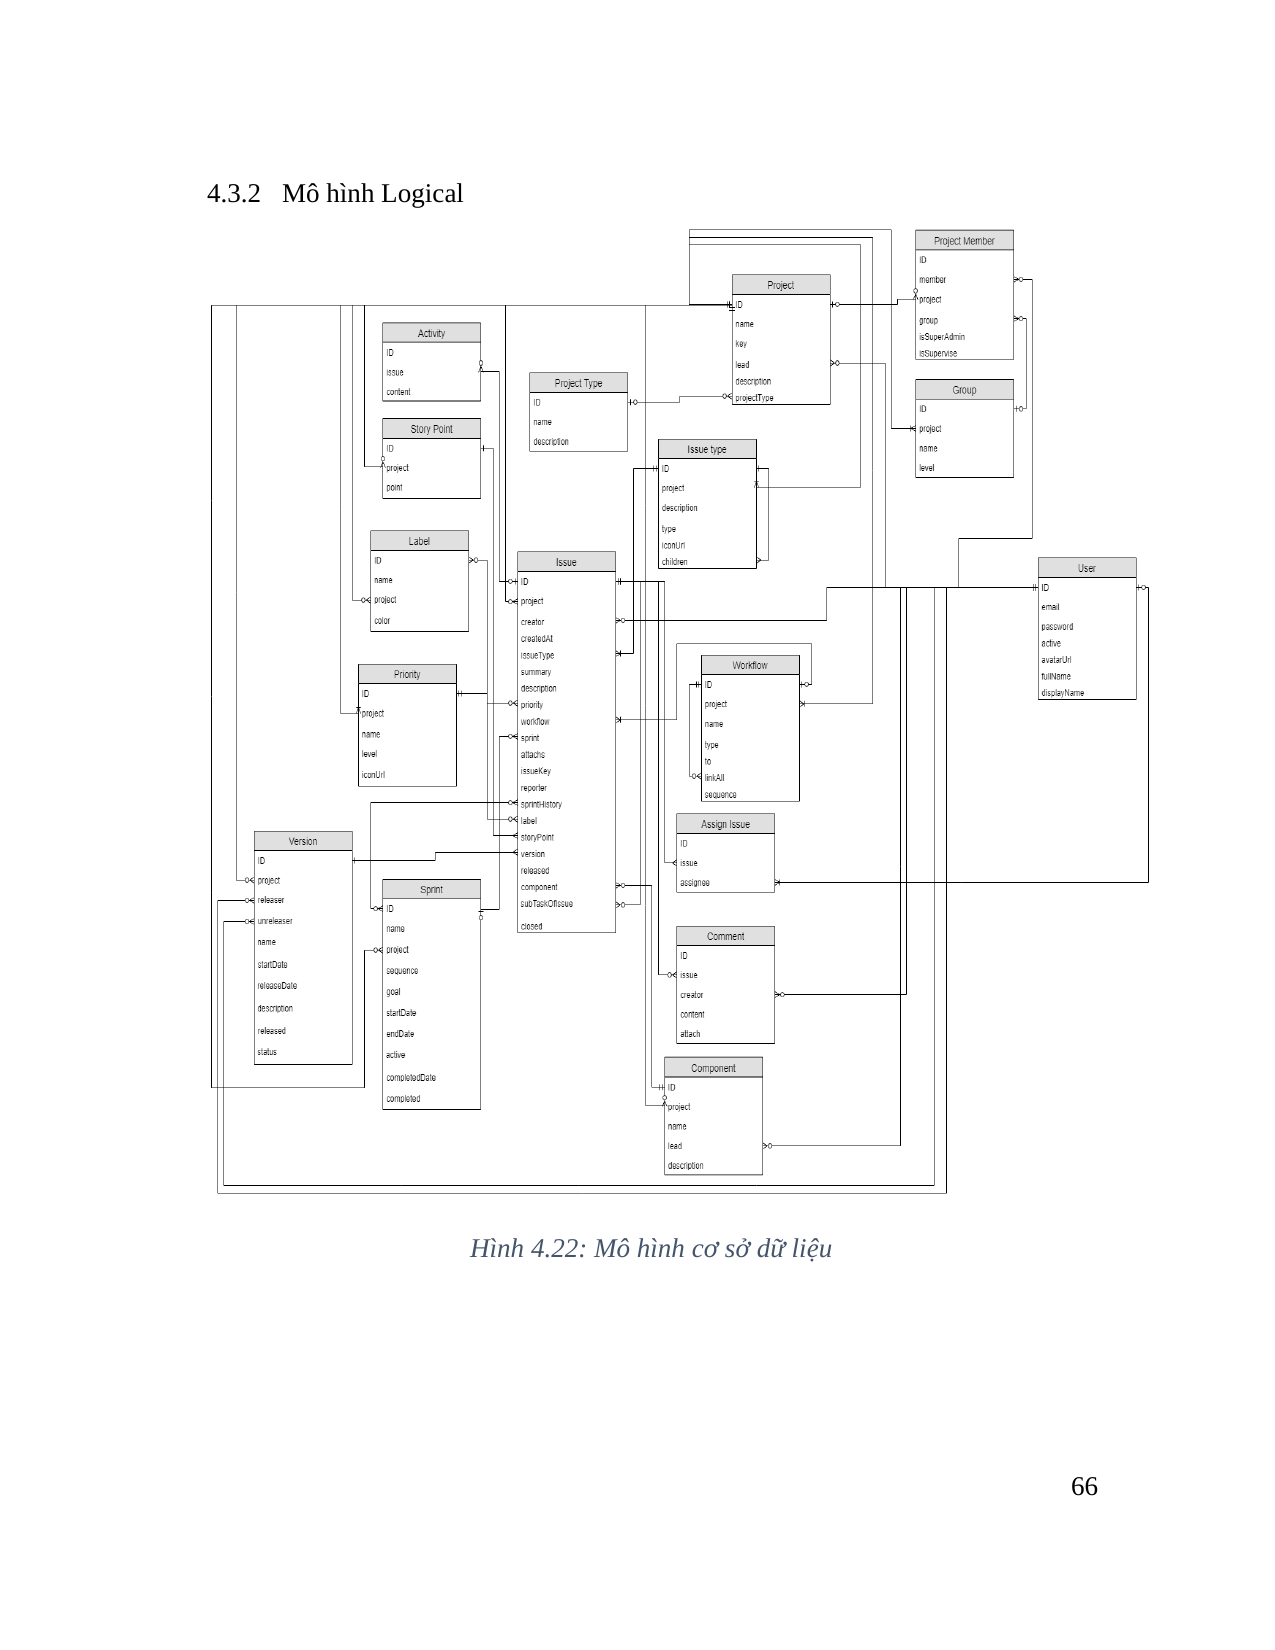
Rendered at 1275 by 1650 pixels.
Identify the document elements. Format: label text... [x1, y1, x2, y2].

picture [206, 223, 1154, 1200]
subtitle Mô hình Logical [207, 177, 1098, 208]
